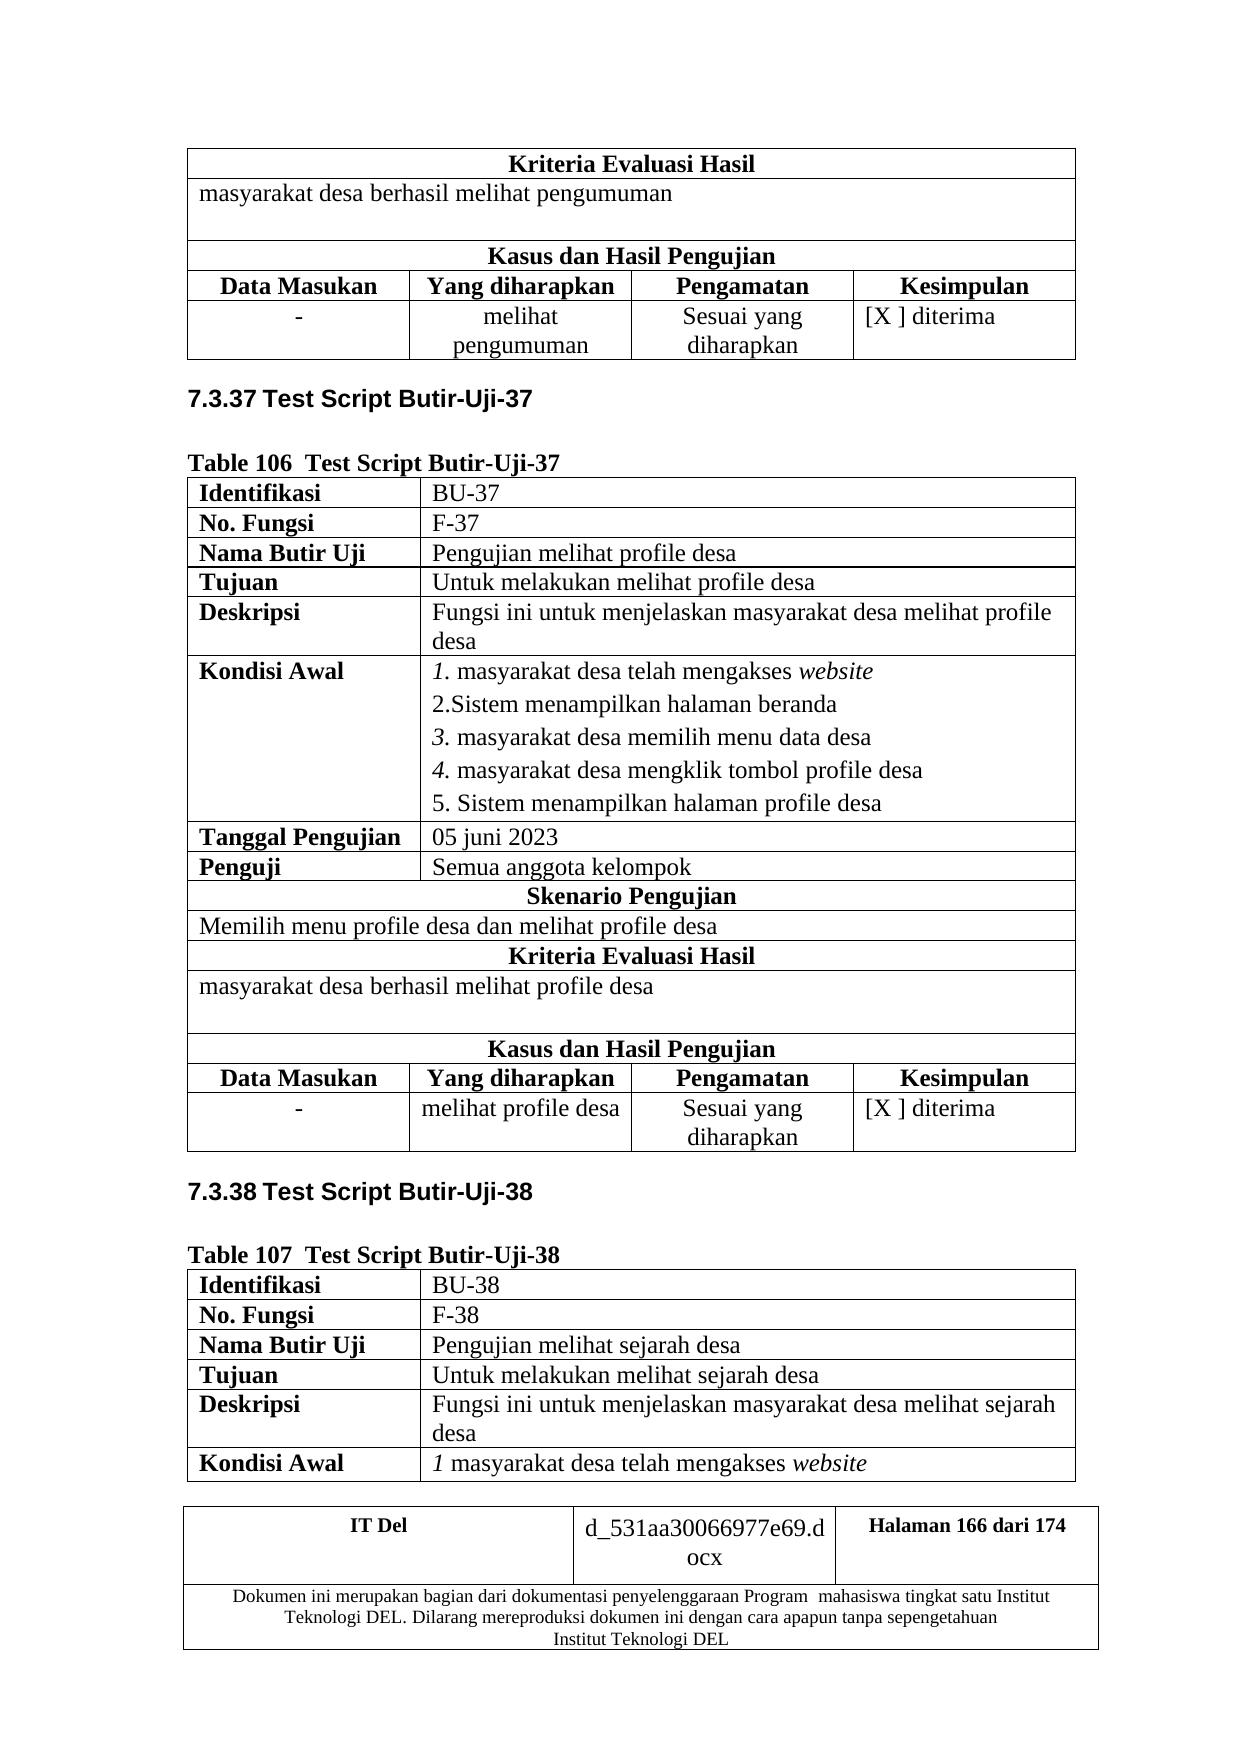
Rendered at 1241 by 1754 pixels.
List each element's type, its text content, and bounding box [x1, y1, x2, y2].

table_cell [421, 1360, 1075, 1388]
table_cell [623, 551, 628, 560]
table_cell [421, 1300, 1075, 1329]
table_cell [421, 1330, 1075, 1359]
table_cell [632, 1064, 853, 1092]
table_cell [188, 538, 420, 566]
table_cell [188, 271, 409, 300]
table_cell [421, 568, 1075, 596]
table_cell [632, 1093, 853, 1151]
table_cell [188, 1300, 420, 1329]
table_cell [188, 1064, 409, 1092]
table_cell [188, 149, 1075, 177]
subtitle Test Script Butir-Uji-38 [187, 1177, 1092, 1206]
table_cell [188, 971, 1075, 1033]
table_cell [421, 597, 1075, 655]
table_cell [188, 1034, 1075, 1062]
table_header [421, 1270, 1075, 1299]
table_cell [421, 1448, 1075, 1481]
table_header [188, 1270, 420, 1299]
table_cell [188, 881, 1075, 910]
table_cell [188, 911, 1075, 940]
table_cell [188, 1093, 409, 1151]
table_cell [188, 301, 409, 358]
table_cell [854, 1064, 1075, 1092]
subtitle Test Script Butir-Uji-37 [187, 384, 1092, 413]
text Table 107 Test Script Butir-Uji-38 [187, 1241, 1092, 1269]
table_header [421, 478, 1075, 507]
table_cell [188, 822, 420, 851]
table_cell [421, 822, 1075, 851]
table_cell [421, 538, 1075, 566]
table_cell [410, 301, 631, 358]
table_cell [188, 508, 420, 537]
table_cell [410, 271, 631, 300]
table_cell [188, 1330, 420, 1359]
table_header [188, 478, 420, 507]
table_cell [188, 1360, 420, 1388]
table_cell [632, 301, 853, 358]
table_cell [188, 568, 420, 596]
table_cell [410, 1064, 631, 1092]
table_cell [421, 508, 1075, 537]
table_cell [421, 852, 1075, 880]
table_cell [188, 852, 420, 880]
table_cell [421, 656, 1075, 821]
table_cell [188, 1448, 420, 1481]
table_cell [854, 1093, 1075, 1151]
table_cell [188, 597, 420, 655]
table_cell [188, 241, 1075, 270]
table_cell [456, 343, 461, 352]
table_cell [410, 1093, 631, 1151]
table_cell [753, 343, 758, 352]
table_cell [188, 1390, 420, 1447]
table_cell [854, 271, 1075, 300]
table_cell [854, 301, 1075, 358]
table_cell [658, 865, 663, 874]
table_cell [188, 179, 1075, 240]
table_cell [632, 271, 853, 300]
text Table 106 Test Script Butir-Uji-37 [187, 448, 1092, 477]
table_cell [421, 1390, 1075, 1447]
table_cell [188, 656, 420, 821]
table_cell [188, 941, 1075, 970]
